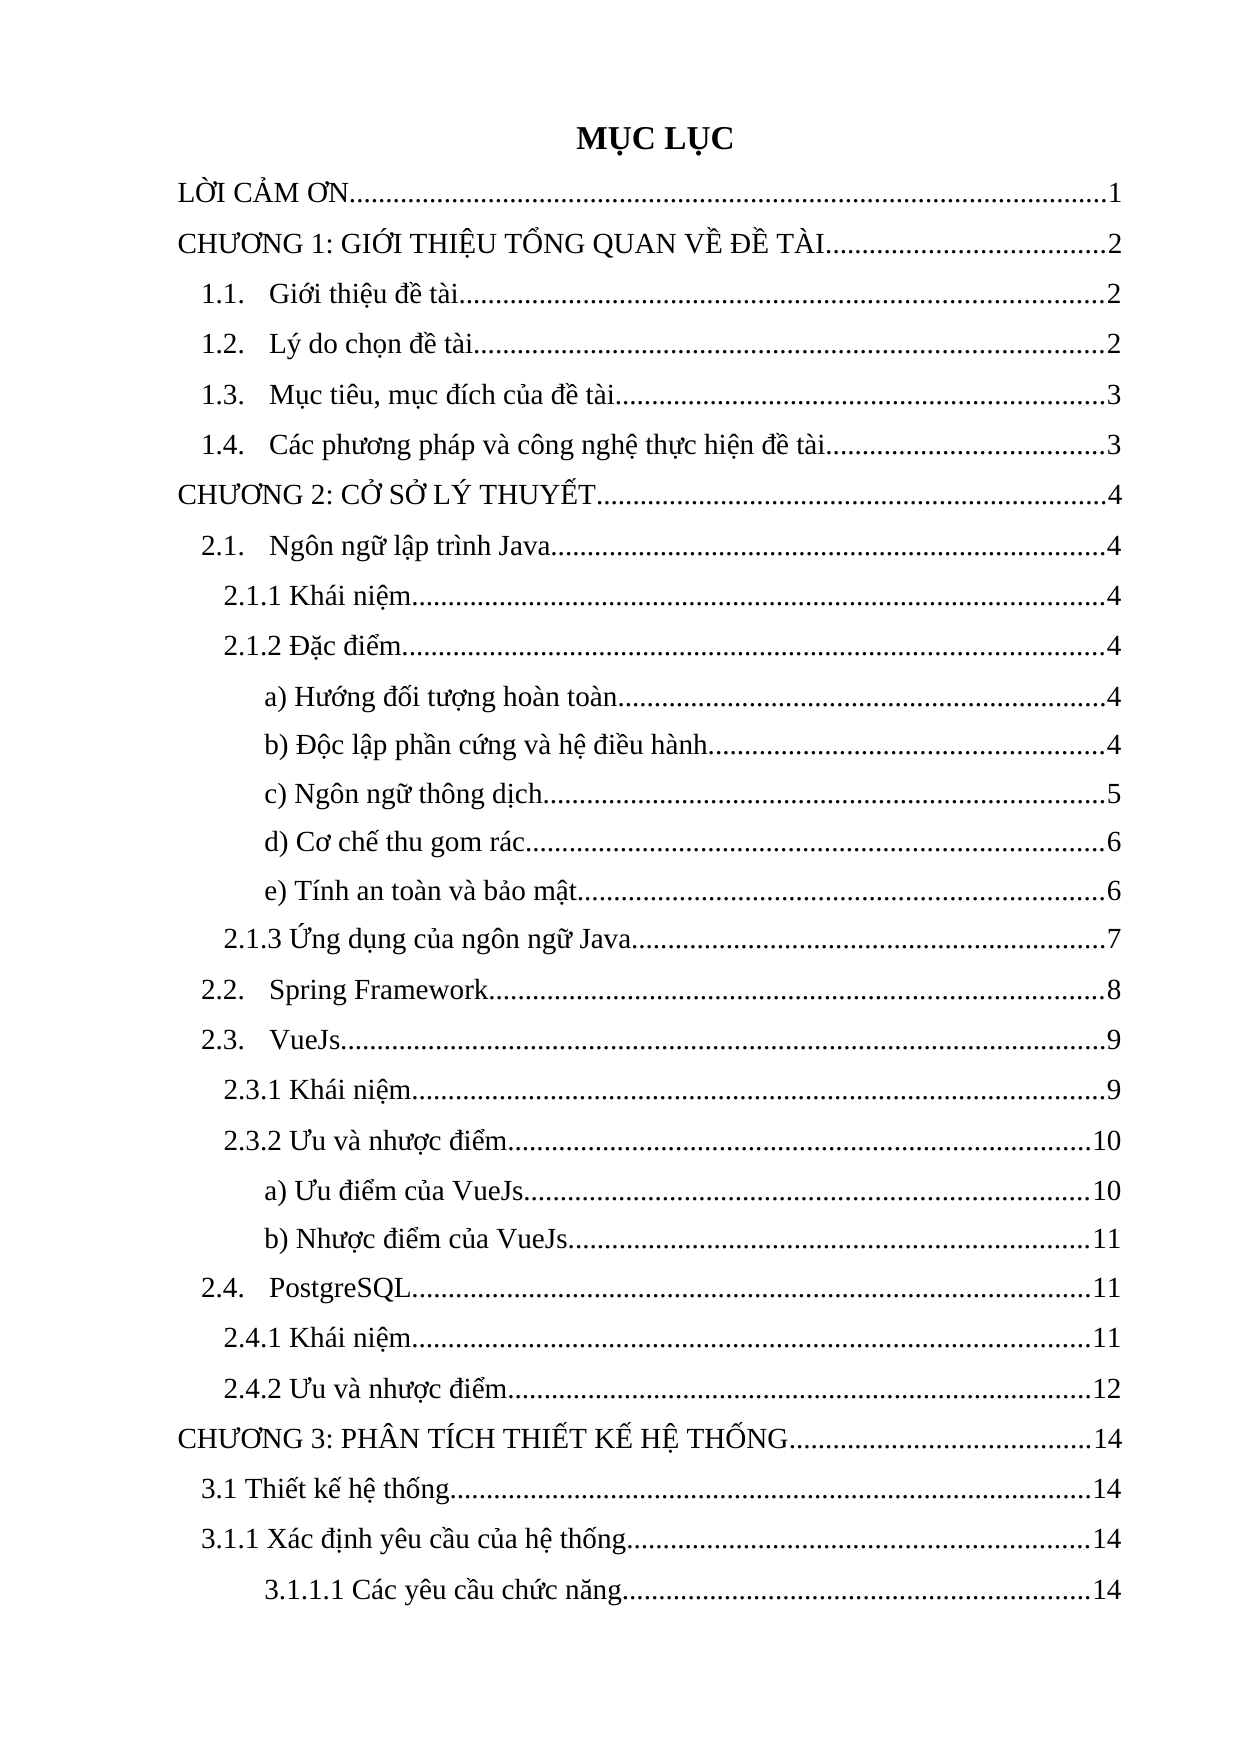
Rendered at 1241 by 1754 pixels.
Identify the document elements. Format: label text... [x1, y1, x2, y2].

text CHƯƠNG 3: PHÂN TÍCH THIẾT KẾ HỆ THỐNG 14 [177, 1421, 1122, 1454]
text 2.1.2 Đặc điểm 4 [223, 628, 1122, 662]
text 2.1.1 Khái niệm 4 [223, 578, 1122, 612]
text d) Cơ chế thu gom rác 6 [264, 824, 1122, 858]
text CHƯƠNG 1: GIỚI THIỆU TỔNG QUAN VỀ ĐỀ TÀI 2 [177, 226, 1122, 259]
text 2.4. PostgreSQL 11 [201, 1270, 1122, 1304]
text 3.1.1 Xác định yêu cầu của hệ thống 14 [201, 1522, 1122, 1555]
text b) Nhược điểm của VueJs 11 [264, 1222, 1122, 1255]
text 1.2. Lý do chọn đề tài 2 [201, 327, 1122, 360]
text a) Hướng đối tượng hoàn toàn 4 [264, 679, 1122, 712]
text 2.2. Spring Framework 8 [201, 972, 1122, 1005]
text b) Độc lập phần cứng và hệ điều hành 4 [264, 727, 1122, 761]
text 2.4.1 Khái niệm 11 [223, 1320, 1122, 1354]
text 1.1. Giới thiệu đề tài 2 [201, 276, 1122, 310]
text 2.3. VueJs 9 [201, 1022, 1122, 1056]
text CHƯƠNG 2: CỞ SỞ LÝ THUYẾT 4 [177, 477, 1122, 511]
text MỤC LỤC [177, 118, 1133, 156]
text 1.4. Các phương pháp và công nghệ thực hiện đề tài 3 [201, 427, 1122, 461]
text 3.1 Thiết kế hệ thống 14 [201, 1471, 1122, 1505]
text 2.1.3 Ứng dụng của ngôn ngữ Java 7 [223, 921, 1122, 955]
text 3.1.1.1 Các yêu cầu chức năng 14 [264, 1572, 1122, 1606]
text 2.1. Ngôn ngữ lập trình Java 4 [201, 528, 1122, 561]
text 2.4.2 Ưu và nhược điểm 12 [223, 1371, 1122, 1404]
text 2.3.2 Ưu và nhược điểm 10 [223, 1123, 1122, 1156]
text 2.3.1 Khái niệm 9 [223, 1072, 1122, 1106]
text 1.3. Mục tiêu, mục đích của đề tài 3 [201, 377, 1122, 410]
text e) Tính an toàn và bảo mật 6 [264, 873, 1122, 906]
text LỜI CẢM ƠN 1 [177, 176, 1122, 209]
text c) Ngôn ngữ thông dịch 5 [264, 776, 1122, 809]
text a) Ưu điểm của VueJs 10 [264, 1173, 1122, 1207]
